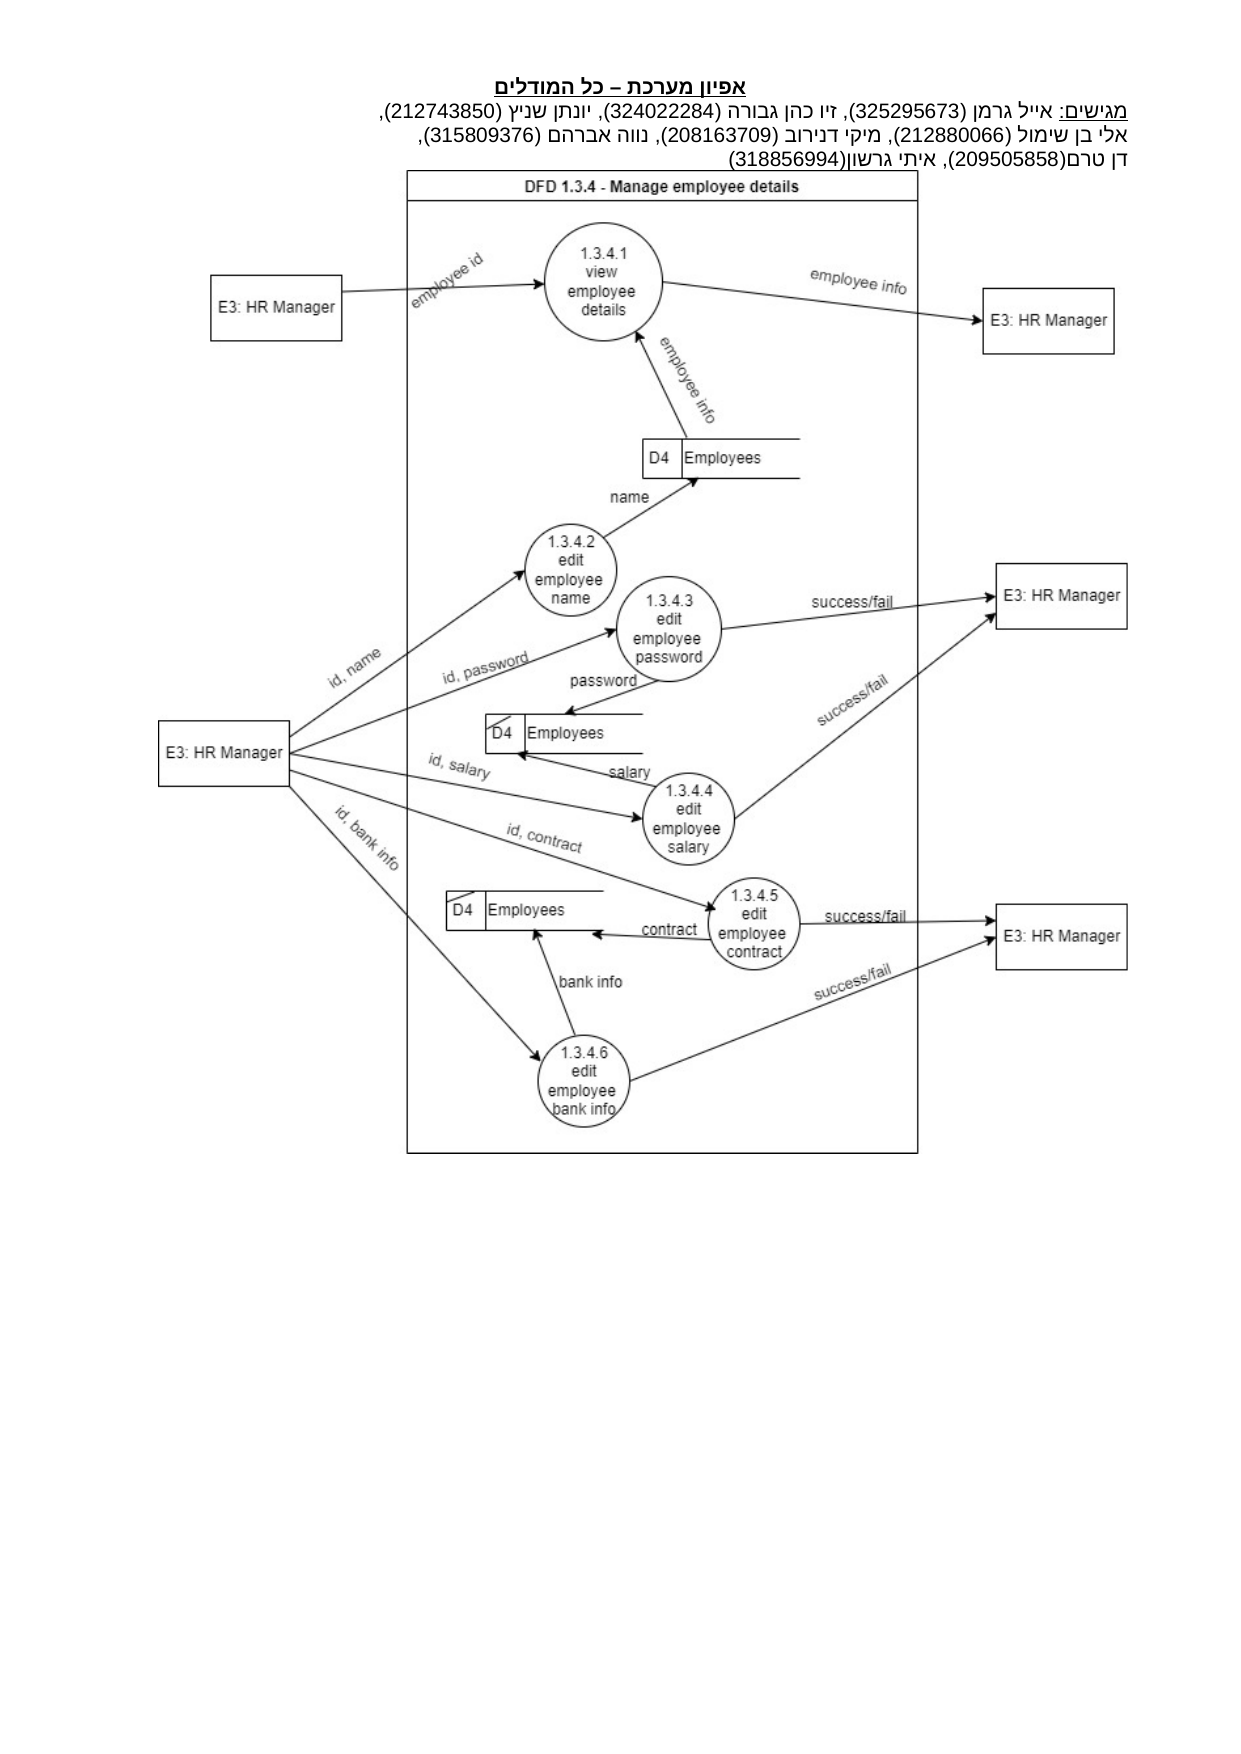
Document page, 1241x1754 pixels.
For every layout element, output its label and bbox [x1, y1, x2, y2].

picture [158, 170, 1128, 1154]
